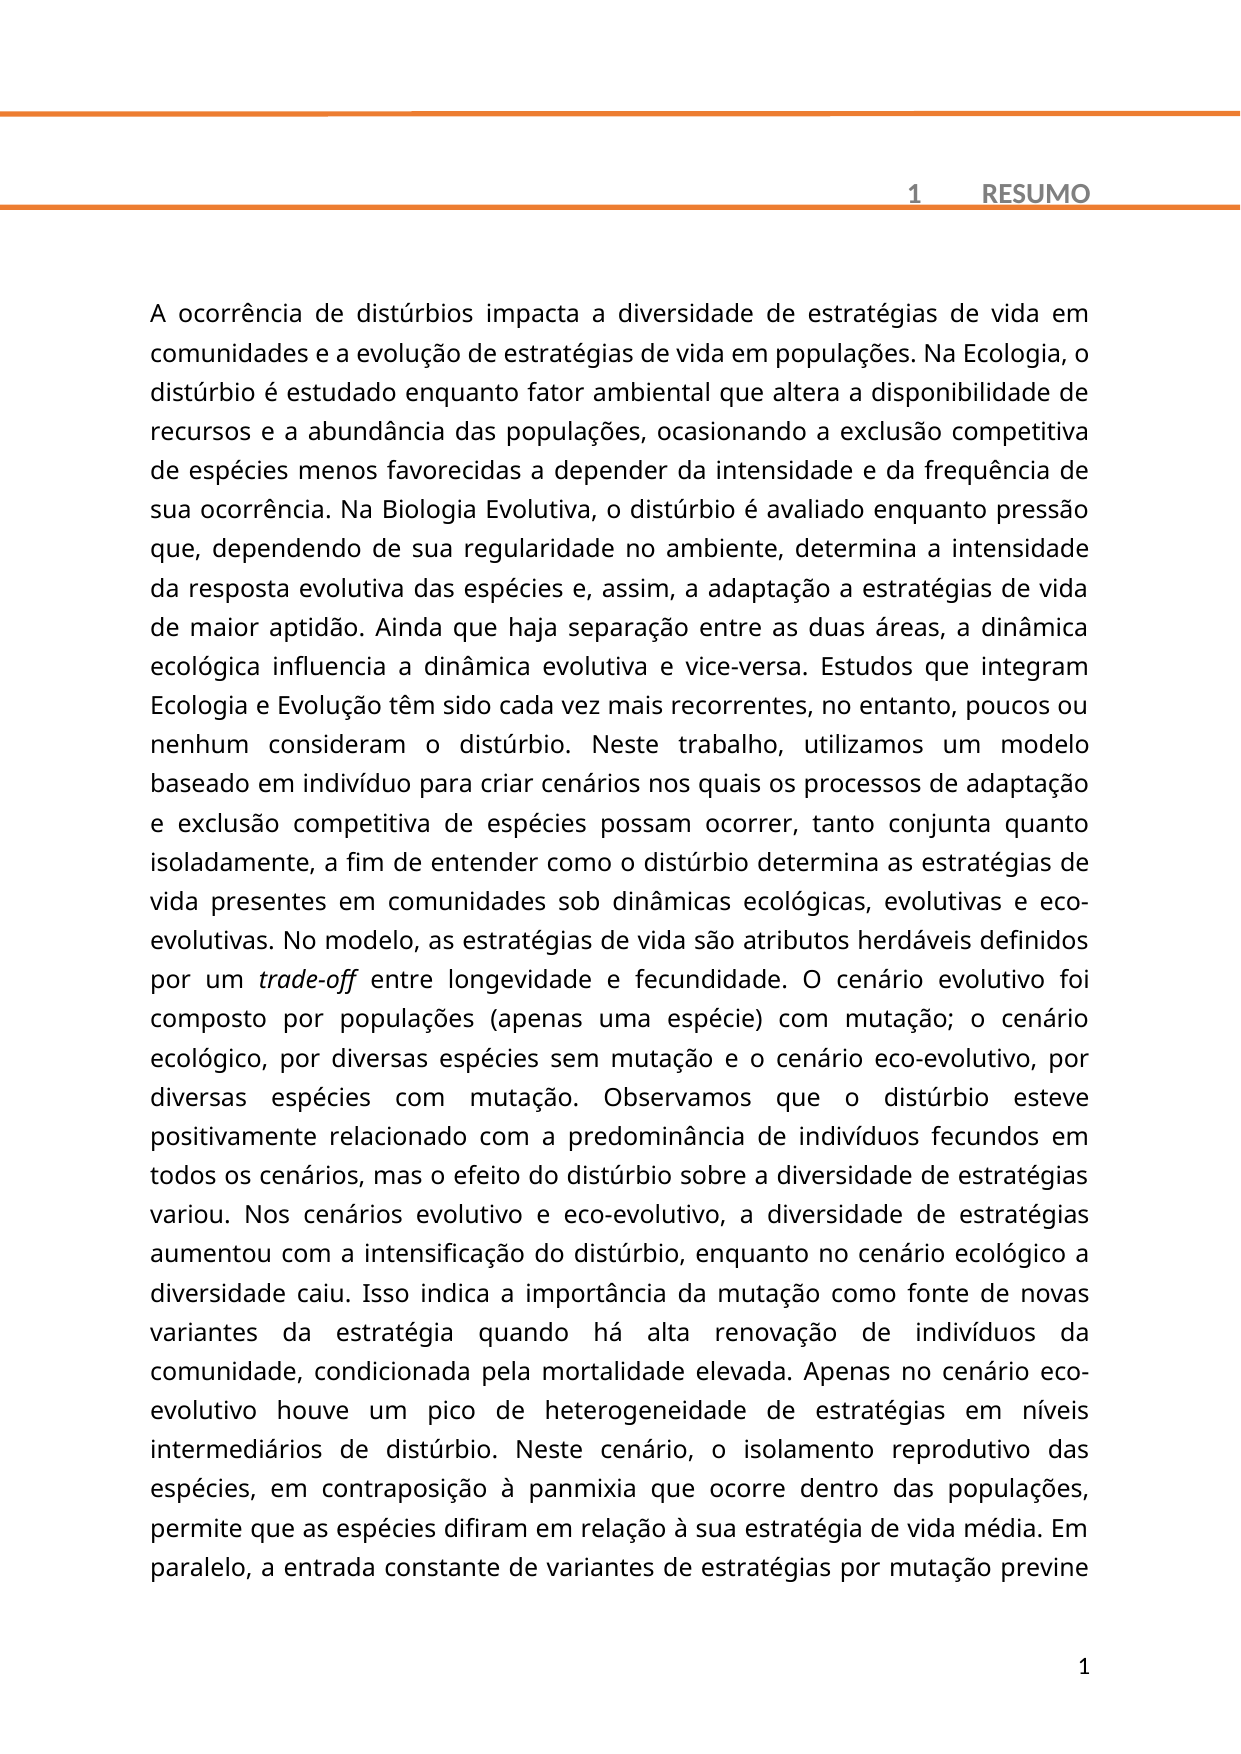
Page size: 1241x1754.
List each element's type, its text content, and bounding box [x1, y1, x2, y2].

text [150, 296, 1090, 1583]
subtitle 1 RESUMO [150, 175, 1090, 204]
